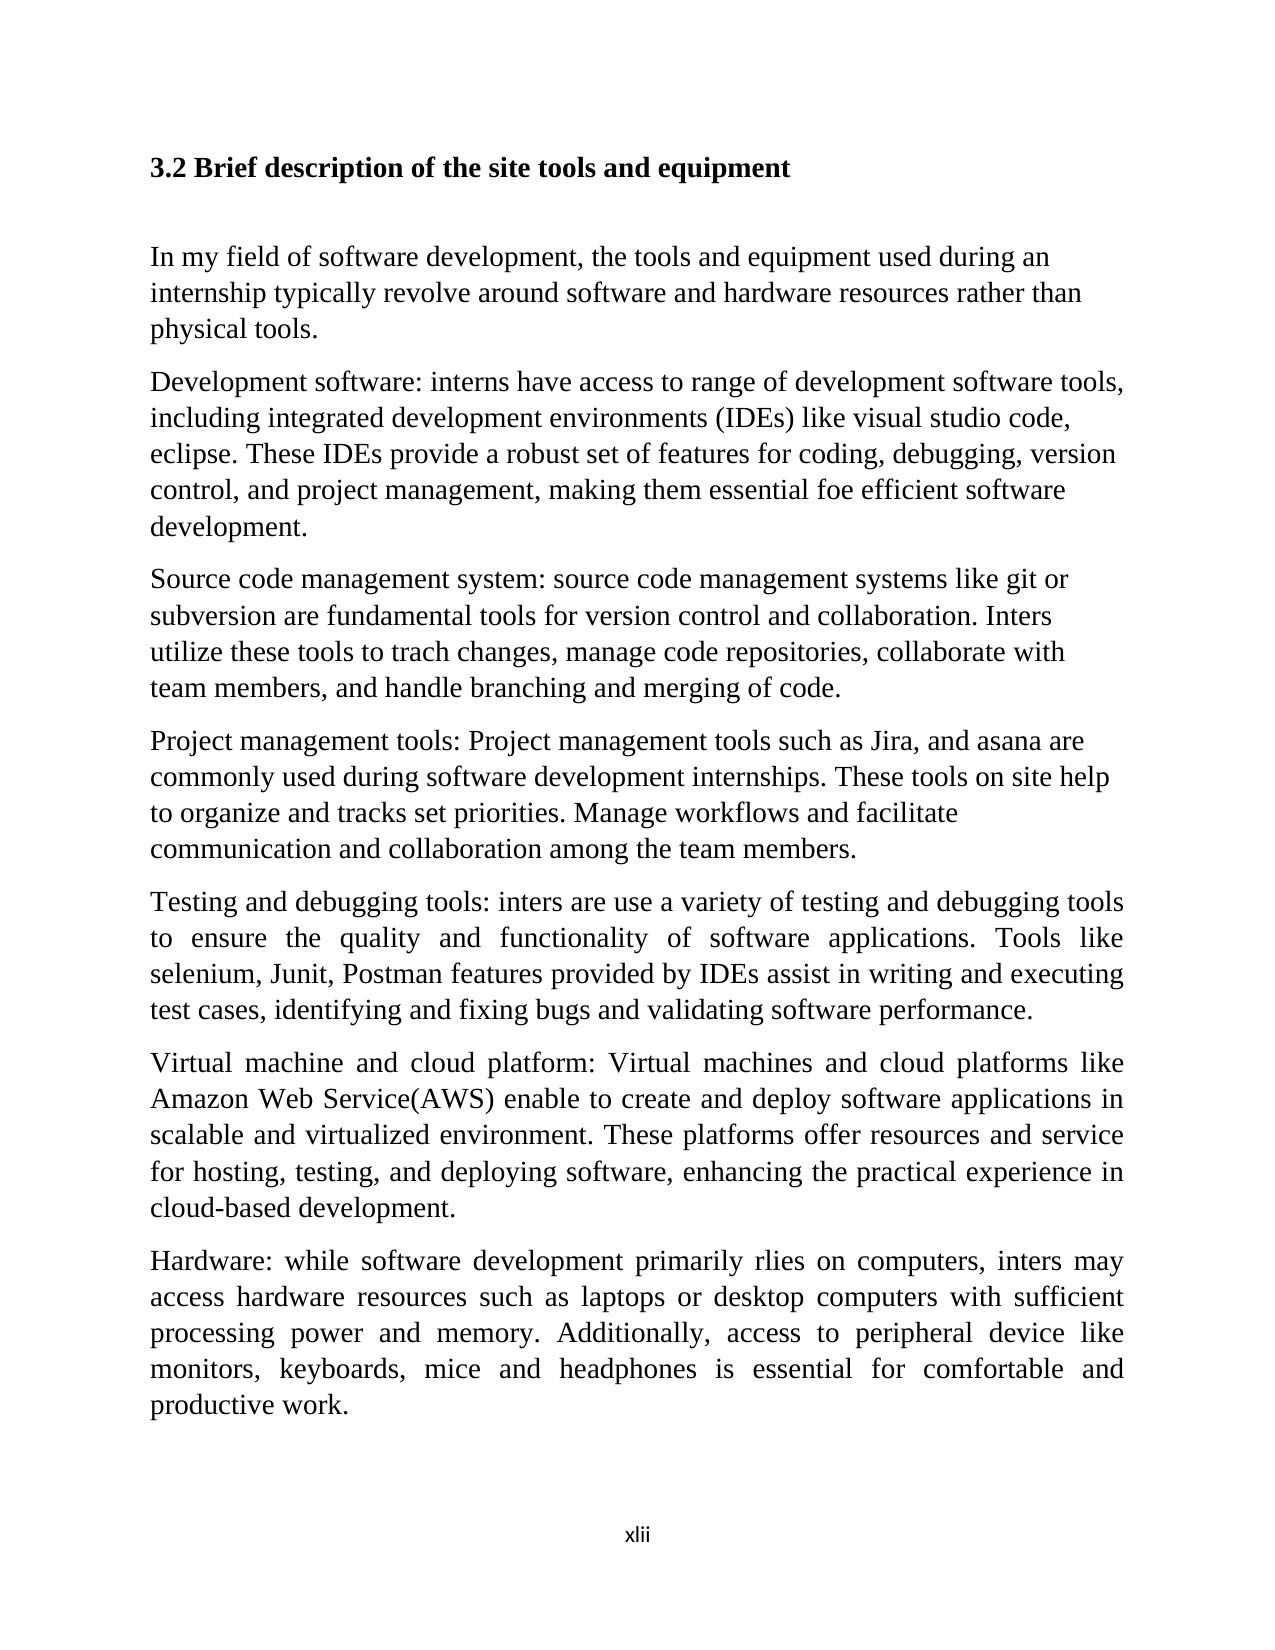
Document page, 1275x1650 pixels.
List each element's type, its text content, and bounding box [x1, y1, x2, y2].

text Source code management system: source code management systems like git or subversion are fundamental tools for version control and collaboration. Inters utilize these tools to trach changes, manage code repositories, collaborate with team members, and handle branching and merging of code. [150, 561, 1125, 703]
text Testing and debugging tools: inters are use a variety of testing and debugging tools to ensure the quality and functionality of software applications. Tools like selenium, Junit, Postman features provided by IDEs assist in writing and executing test cases, identifying and fixing bugs and validating software performance. [150, 884, 1125, 1026]
text Virtual machine and cloud platform: Virtual machines and cloud platforms like Amazon Web Service(AWS) enable to create and deploy software applications in scalable and virtualized environment. These platforms offer resources and service for hosting, testing, and deploying software, enhancing the practical experience in cloud-based development. [150, 1045, 1125, 1223]
text Hardware: while software development primarily rlies on computers, inters may access hardware resources such as laptops or desktop computers with sufficient processing power and memory. Additionally, access to peripheral device like monitors, keyboards, mice and headphones is essential for comfortable and productive work. [150, 1243, 1125, 1421]
text In my field of software development, the tools and equipment used during an internship typically revolve around software and hardware resources rather than physical tools. [150, 239, 1125, 345]
subtitle 3.2 Brief description of the site tools and equipment [150, 150, 1125, 183]
text Project management tools: Project management tools such as Jira, and asana are commonly used during software development internships. These tools on site help to organize and tracks set priorities. Manage workflows and facilitate communication and collaboration among the team members. [150, 723, 1125, 865]
text Development software: interns have access to range of development software tools, including integrated development environments (IDEs) like visual studio code, eclipse. These IDEs provide a robust set of features for coding, debugging, version control, and project management, making them essential foe efficient software development. [150, 364, 1125, 542]
